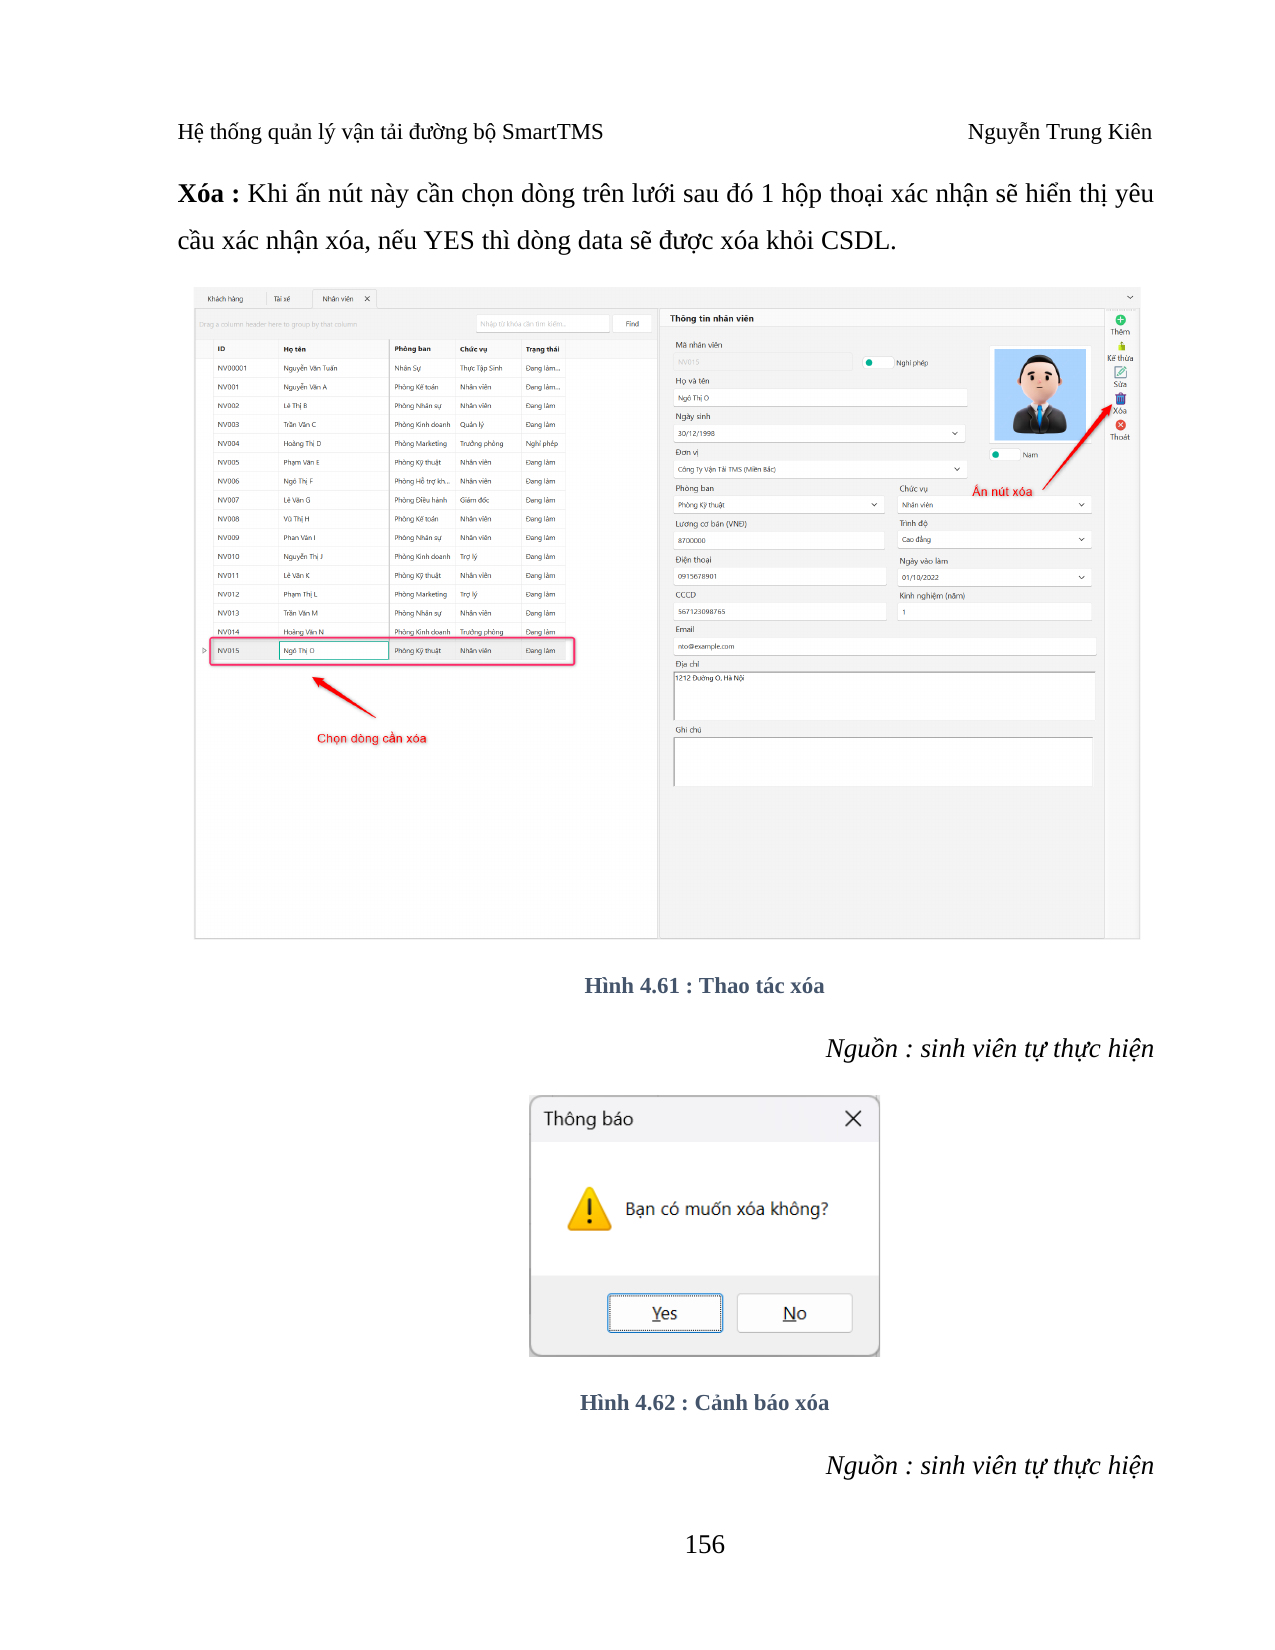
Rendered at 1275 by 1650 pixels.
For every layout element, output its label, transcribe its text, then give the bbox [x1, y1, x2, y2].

text Nguồn : sinh viên tự thực hiện [177, 1449, 1157, 1481]
picture [193, 287, 1141, 940]
text Nguồn : sinh viên tự thực hiện [177, 1032, 1157, 1063]
picture [529, 1095, 880, 1357]
text Xóa : Khi ấn nút này cần chọn dòng trên lưới sau đó 1 hộp thoại xác nhận sẽ hiển thị yêu cầu xác nhận xóa, nếu YES thì dòng data sẽ được xóa khỏi CSDL. [177, 177, 1157, 255]
